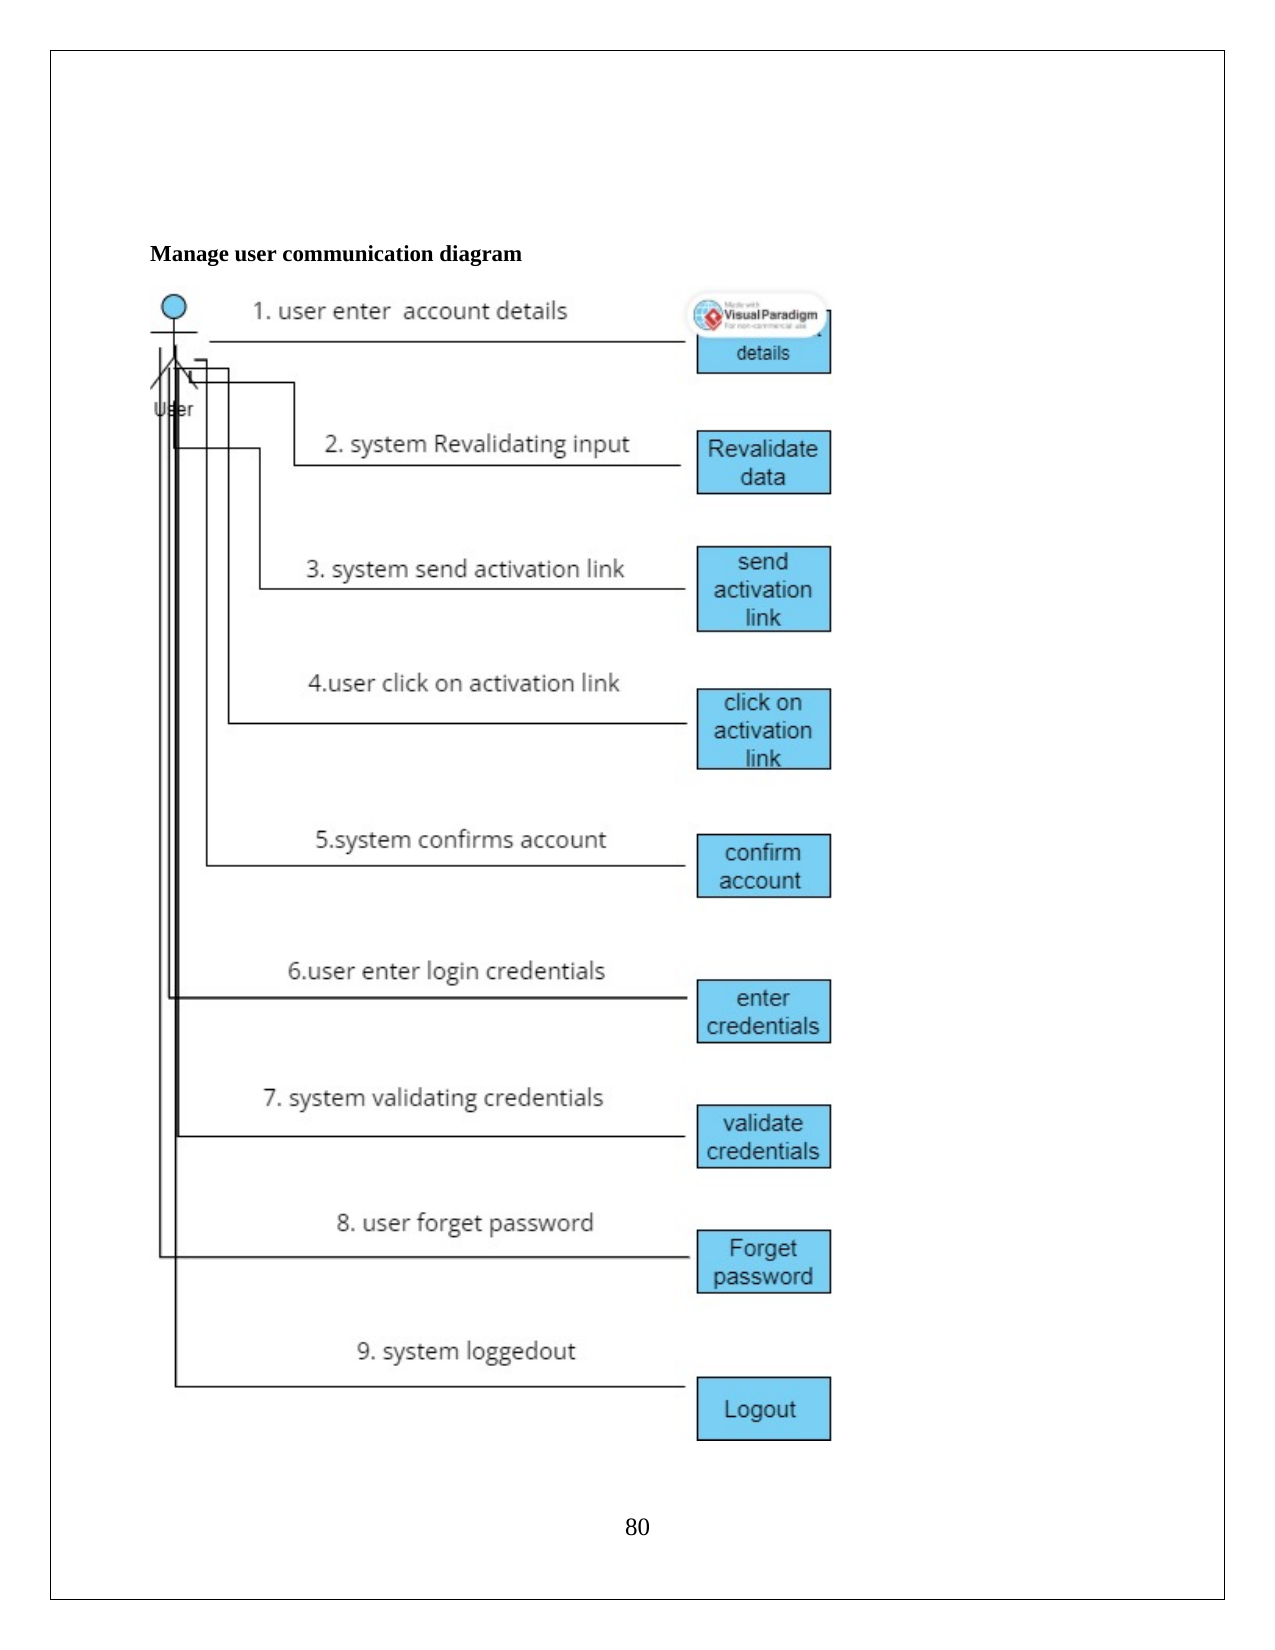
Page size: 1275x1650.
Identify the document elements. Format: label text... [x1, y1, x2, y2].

text Manage user communication diagram [150, 240, 1125, 267]
picture [150, 285, 833, 1441]
